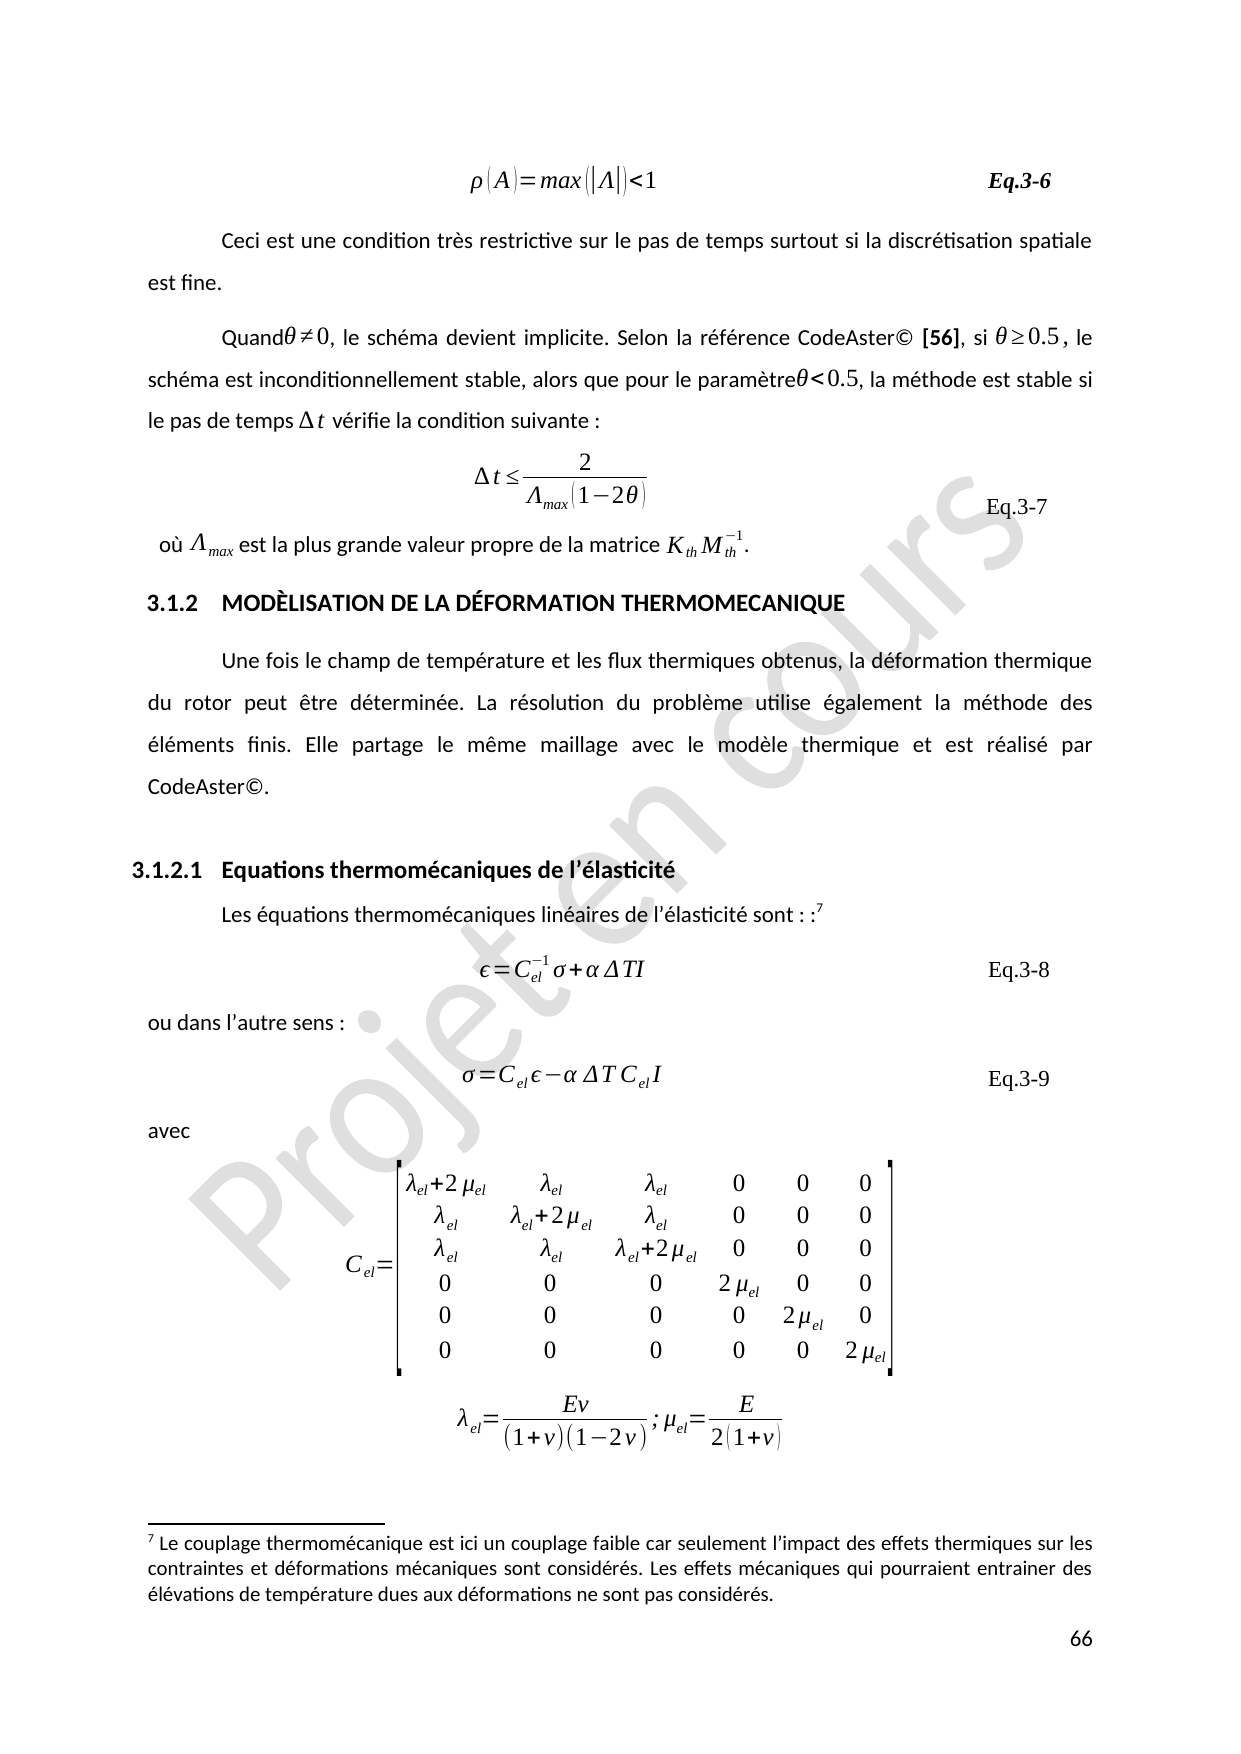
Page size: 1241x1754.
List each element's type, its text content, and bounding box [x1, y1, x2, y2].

subtitle Equations thermomécaniques de l’élasticité [131, 854, 1093, 885]
table_header [149, 1050, 977, 1116]
table_header où est la plus grande valeur propre de la matrice . [148, 449, 974, 575]
subtitle Modèlisation de la déformation thermomecanique [146, 587, 1093, 618]
table_header [977, 1050, 1091, 1116]
table_header [977, 942, 1091, 1008]
text Les équations thermomécaniques linéaires de l’élasticité sont : : [148, 900, 1093, 928]
table_header [977, 148, 1091, 214]
table_header [149, 942, 977, 1008]
text Une fois le champ de température et les flux thermiques obtenus, la déformation thermique du rotor peut être déterminée. La résolution du problème utilise également la méthode des éléments finis. Elle partage le même maillage avec le modèle thermique et est réalisé par CodeAster©. [148, 646, 1093, 800]
text Ceci est une condition très restrictive sur le pas de temps surtout si la discrétisation spatiale est fine. [148, 226, 1093, 296]
text avec [148, 1116, 1093, 1144]
text Quand, le schéma devient implicite. Selon la référence CodeAster© [56], si le schéma est inconditionnellement stable, alors que pour le paramètre, la méthode est stable si le pas de temps vérifie la condition suivante : [148, 323, 1093, 435]
text ou dans l’autre sens : [148, 1008, 1093, 1036]
table_header [975, 449, 1093, 575]
table_header [149, 148, 977, 214]
